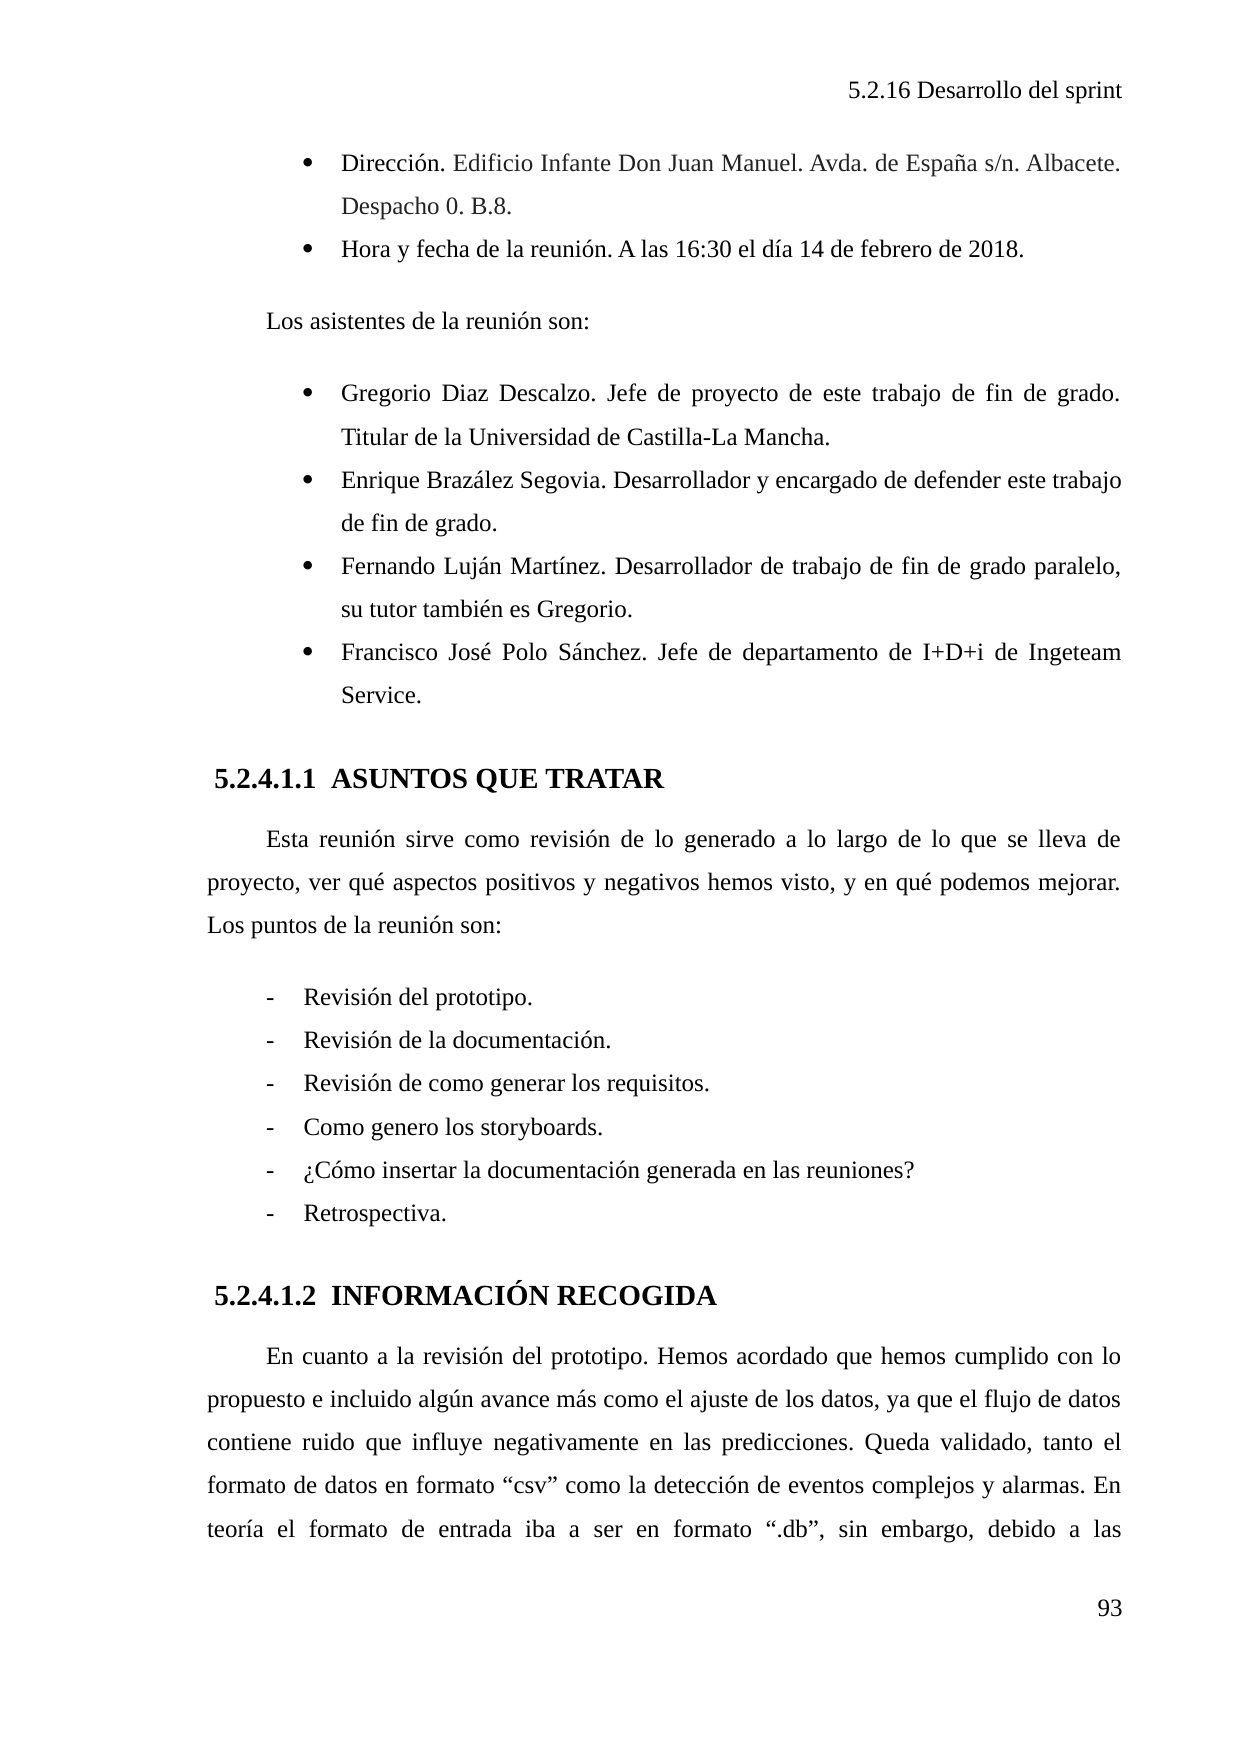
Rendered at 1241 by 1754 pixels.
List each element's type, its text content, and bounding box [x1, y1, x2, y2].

text Los asistentes de la reunión son: [207, 306, 1122, 335]
list Enrique Brazález Segovia. Desarrollador y encargado de defender este trabajo de fin de grado. [303, 465, 1122, 537]
list Como genero los storyboards. [266, 1112, 1122, 1140]
list Dirección. Edificio Infante Don Juan Manuel. Avda. de España s/n. Albacete. Despacho 0. B.8. [303, 148, 1122, 219]
list Fernando Luján Martínez. Desarrollador de trabajo de fin de grado paralelo, su tutor también es Gregorio. [303, 551, 1122, 623]
list Revisión de la documentación. [266, 1025, 1122, 1054]
list Gregorio Diaz Descalzo. Jefe de proyecto de este trabajo de fin de grado. Titular de la Universidad de Castilla-La Mancha. [303, 378, 1122, 450]
list Hora y fecha de la reunión. A las 16:30 el día 14 de febrero de 2018. [303, 234, 1122, 263]
list Francisco José Polo Sánchez. Jefe de departamento de I+D+i de Ingeteam Service. [303, 637, 1122, 709]
list Revisión de como generar los requisitos. [266, 1068, 1122, 1097]
list Retrospectiva. [266, 1198, 1122, 1227]
list Información recogida [207, 1278, 1122, 1312]
list ¿Cómo insertar la documentación generada en las reuniones? [266, 1155, 1122, 1183]
list Revisión del prototipo. [266, 982, 1122, 1011]
text Esta reunión sirve como revisión de lo generado a lo largo de lo que se lleva de proyecto, ver qué aspectos positivos y negativos hemos visto, y en qué podemos mejorar. Los puntos de la reunión son: [207, 824, 1122, 939]
list Asuntos que tratar [207, 761, 1122, 794]
